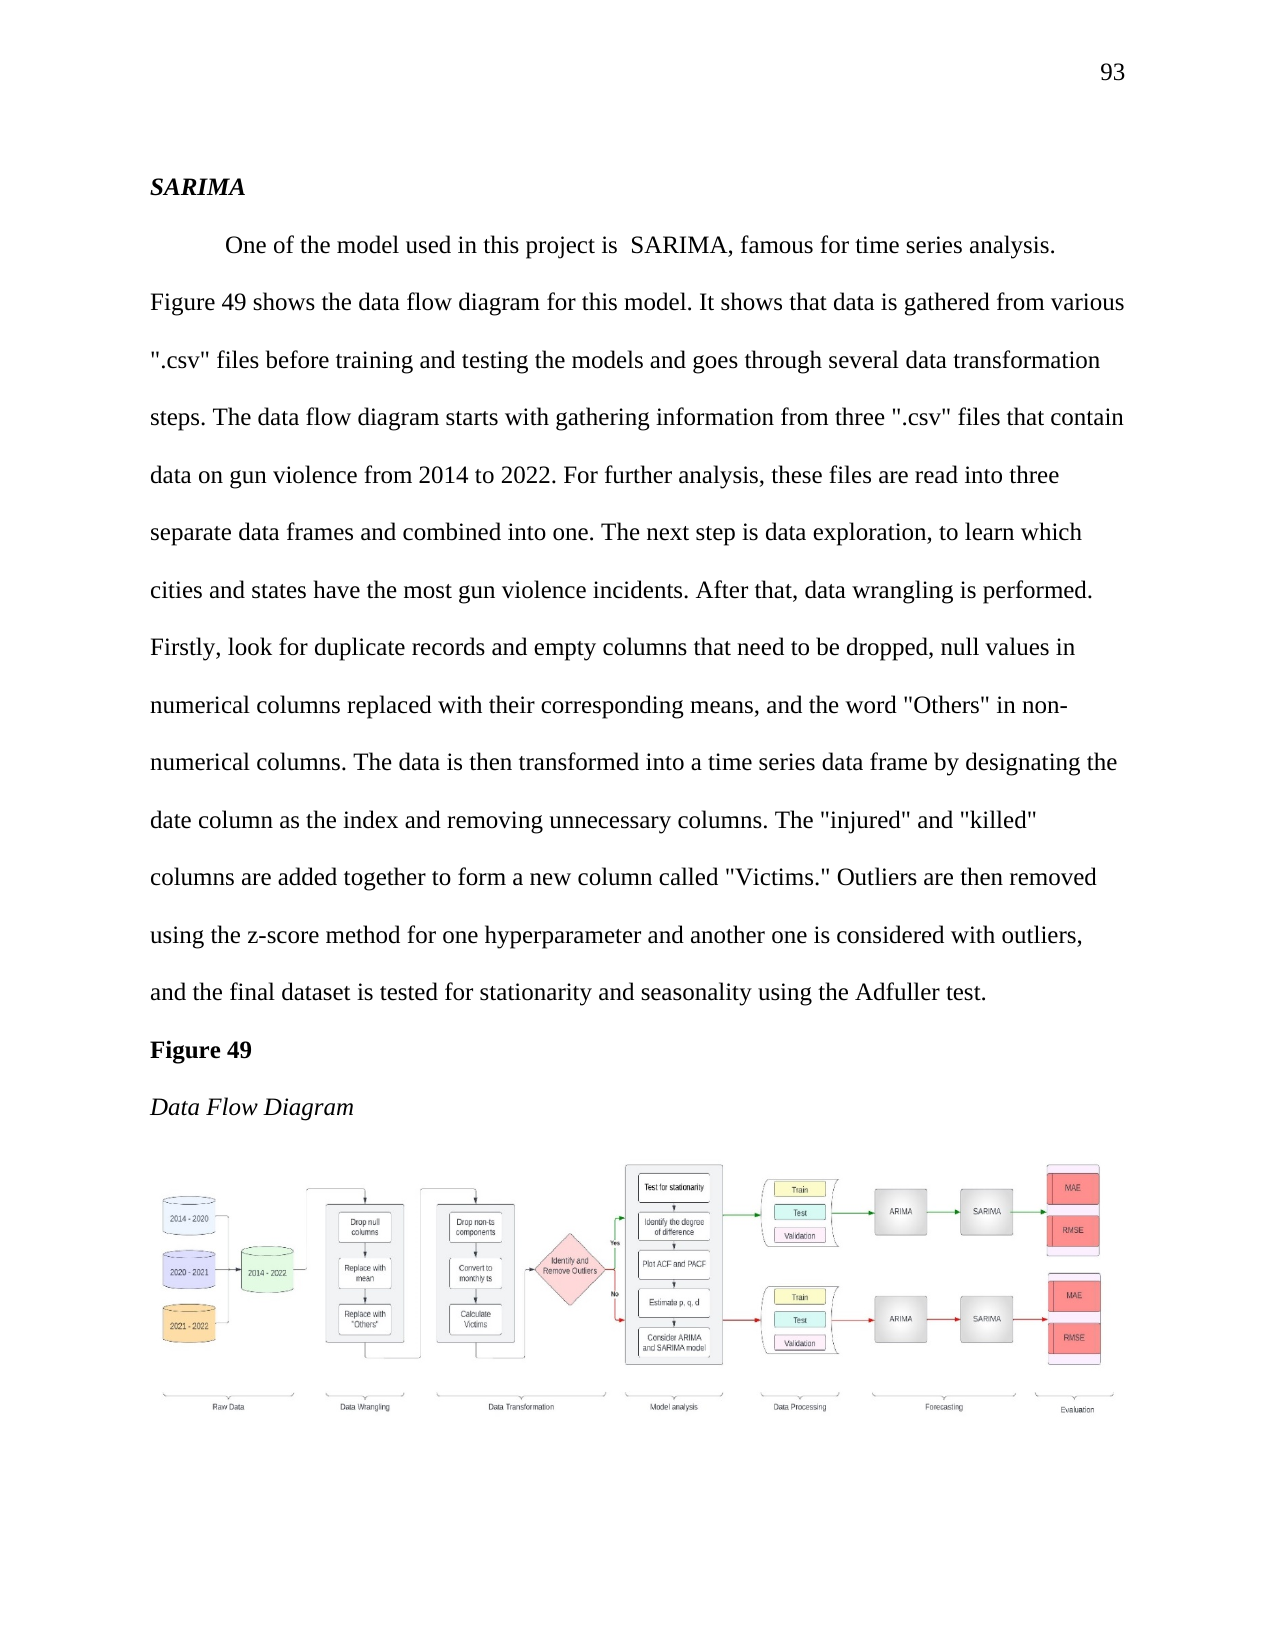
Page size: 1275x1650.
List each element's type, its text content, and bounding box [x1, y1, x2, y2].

text One of the model used in this project is SARIMA, famous for time series analysis. Figure 49 shows the data flow diagram for this model. It shows that data is gathered from various ".csv" files before training and testing the models and goes through several data transformation steps. The data flow diagram starts with gathering information from three ".csv" files that contain data on gun violence from 2014 to 2022. For further analysis, these files are read into three separate data frames and combined into one. The next step is data exploration, to learn which cities and states have the most gun violence incidents. After that, data wrangling is performed. Firstly, look for duplicate records and empty columns that need to be dropped, null values in numerical columns replaced with their corresponding means, and the word "Others" in non-numerical columns. The data is then transformed into a time series data frame by designating the date column as the index and removing unnecessary columns. The "injured" and "killed" columns are added together to form a new column called "Victims." Outliers are then removed using the z-score method for one hyperparameter and another one is considered with outliers, and the final dataset is tested for stationarity and seasonality using the Adfuller test. [150, 230, 1125, 1006]
text SARIMA [150, 172, 1125, 201]
picture [150, 1150, 1125, 1438]
text Figure 49 [150, 1035, 1125, 1064]
text Data Flow Diagram [150, 1092, 1125, 1121]
